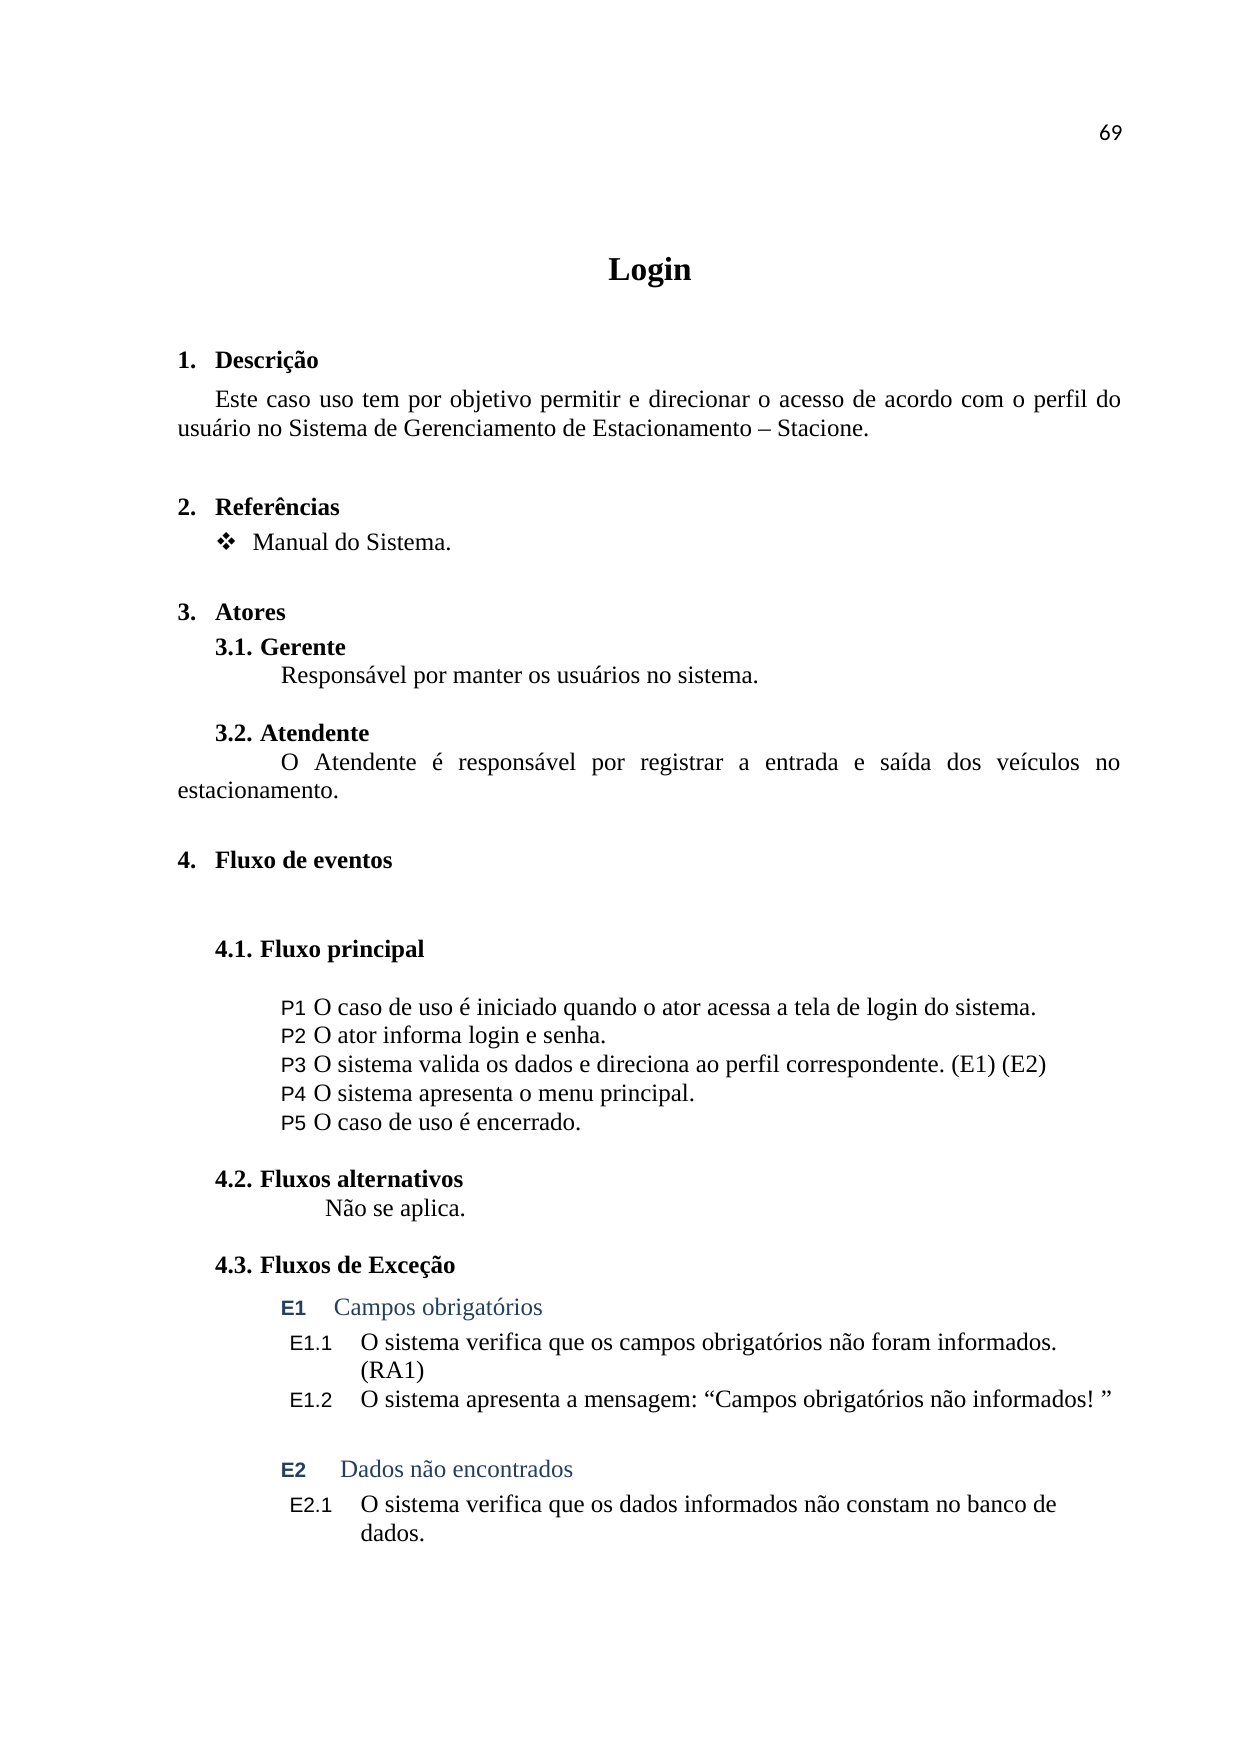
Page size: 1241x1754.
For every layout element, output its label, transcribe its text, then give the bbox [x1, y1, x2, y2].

text Login [177, 249, 1122, 287]
text Este caso uso tem por objetivo permitir e direcionar o acesso de acordo com o perfil do usuário no Sistema de Gerenciamento de Estacionamento – Stacione. [177, 384, 1122, 442]
list Atores [177, 597, 1122, 625]
subtitle Descrição [177, 345, 1122, 374]
text O ator informa login e senha. [281, 1020, 1122, 1049]
list Fluxos alternativos [215, 1164, 1122, 1193]
list Fluxo de eventos [177, 845, 1122, 874]
text O Atendente é responsável por registrar a entrada e saída dos veículos no estacionamento. [177, 747, 1122, 804]
list Atendente [215, 718, 1122, 747]
text O sistema valida os dados e direciona ao perfil correspondente. (E1) (E2) [281, 1049, 1122, 1078]
list O sistema apresenta a mensagem: “Campos obrigatórios não informados! ” [289, 1384, 1122, 1413]
text Não se aplica. [228, 1193, 1122, 1222]
list Referências [177, 492, 1122, 520]
text O caso de uso é encerrado. [281, 1107, 1122, 1135]
text Responsável por manter os usuários no sistema. [177, 660, 1122, 689]
list Manual do Sistema. [215, 527, 1122, 555]
list O sistema verifica que os campos obrigatórios não foram informados. (RA1) [289, 1327, 1122, 1384]
list Fluxos de Exceção [215, 1250, 1122, 1279]
text O caso de uso é iniciado quando o ator acessa a tela de login do sistema. [281, 992, 1122, 1020]
list Gerente [215, 632, 1122, 660]
text O sistema apresenta o menu principal. [281, 1078, 1122, 1107]
subtitle Dados não encontrados [281, 1454, 1122, 1483]
list O sistema verifica que os dados informados não constam no banco de dados. [289, 1489, 1122, 1547]
subtitle Campos obrigatórios [281, 1292, 1122, 1320]
list Fluxo principal [215, 934, 1122, 963]
